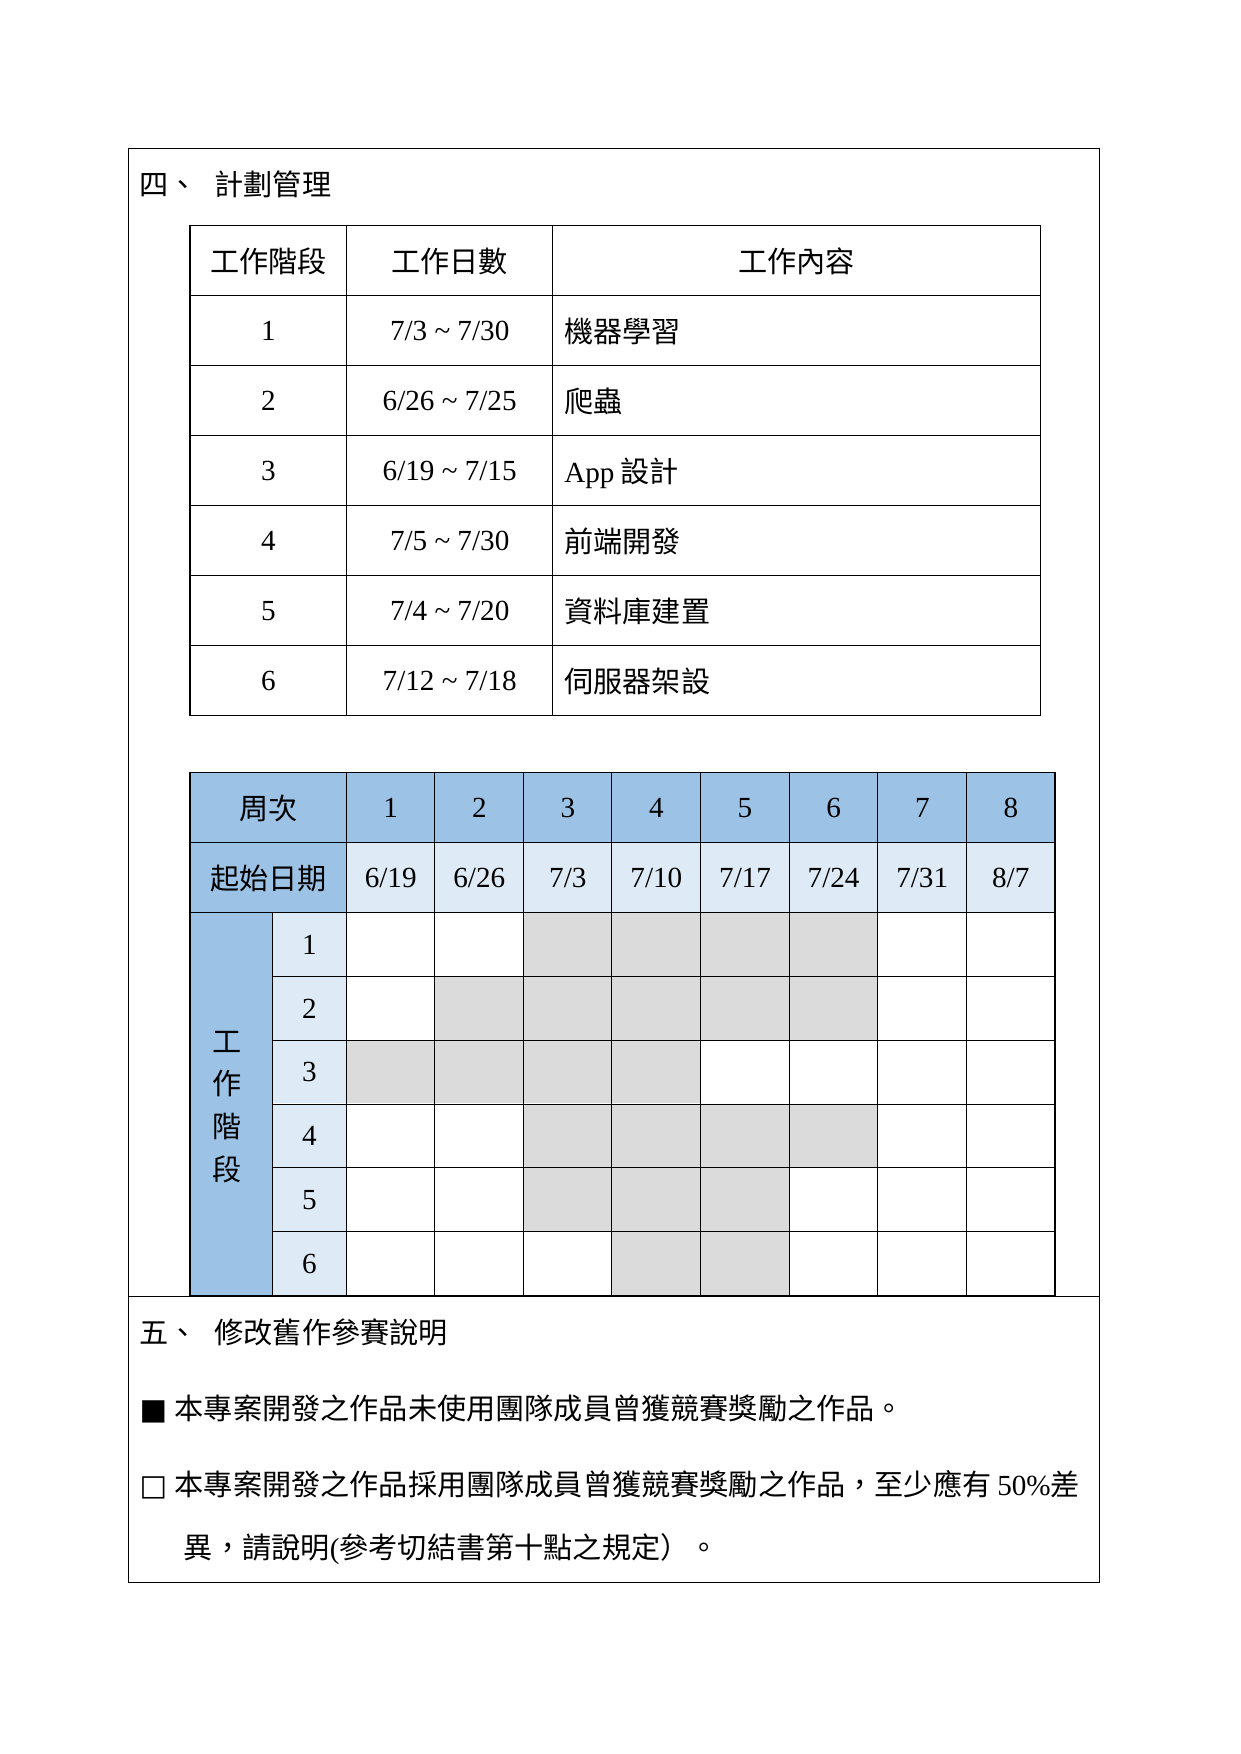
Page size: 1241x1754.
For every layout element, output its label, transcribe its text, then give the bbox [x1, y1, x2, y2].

table_cell 修改舊作參賽說明 ■ 本專案開發之作品未使用團隊成員曾獲競賽獎勵之作品。 □ 本專案開發之作品採用團隊成員曾獲競賽獎勵之作品，至少應有50%差異，請說明(參考切結書第十點之規定）。 [129, 1297, 1099, 1582]
table_cell 計劃管理 [129, 149, 1099, 1296]
